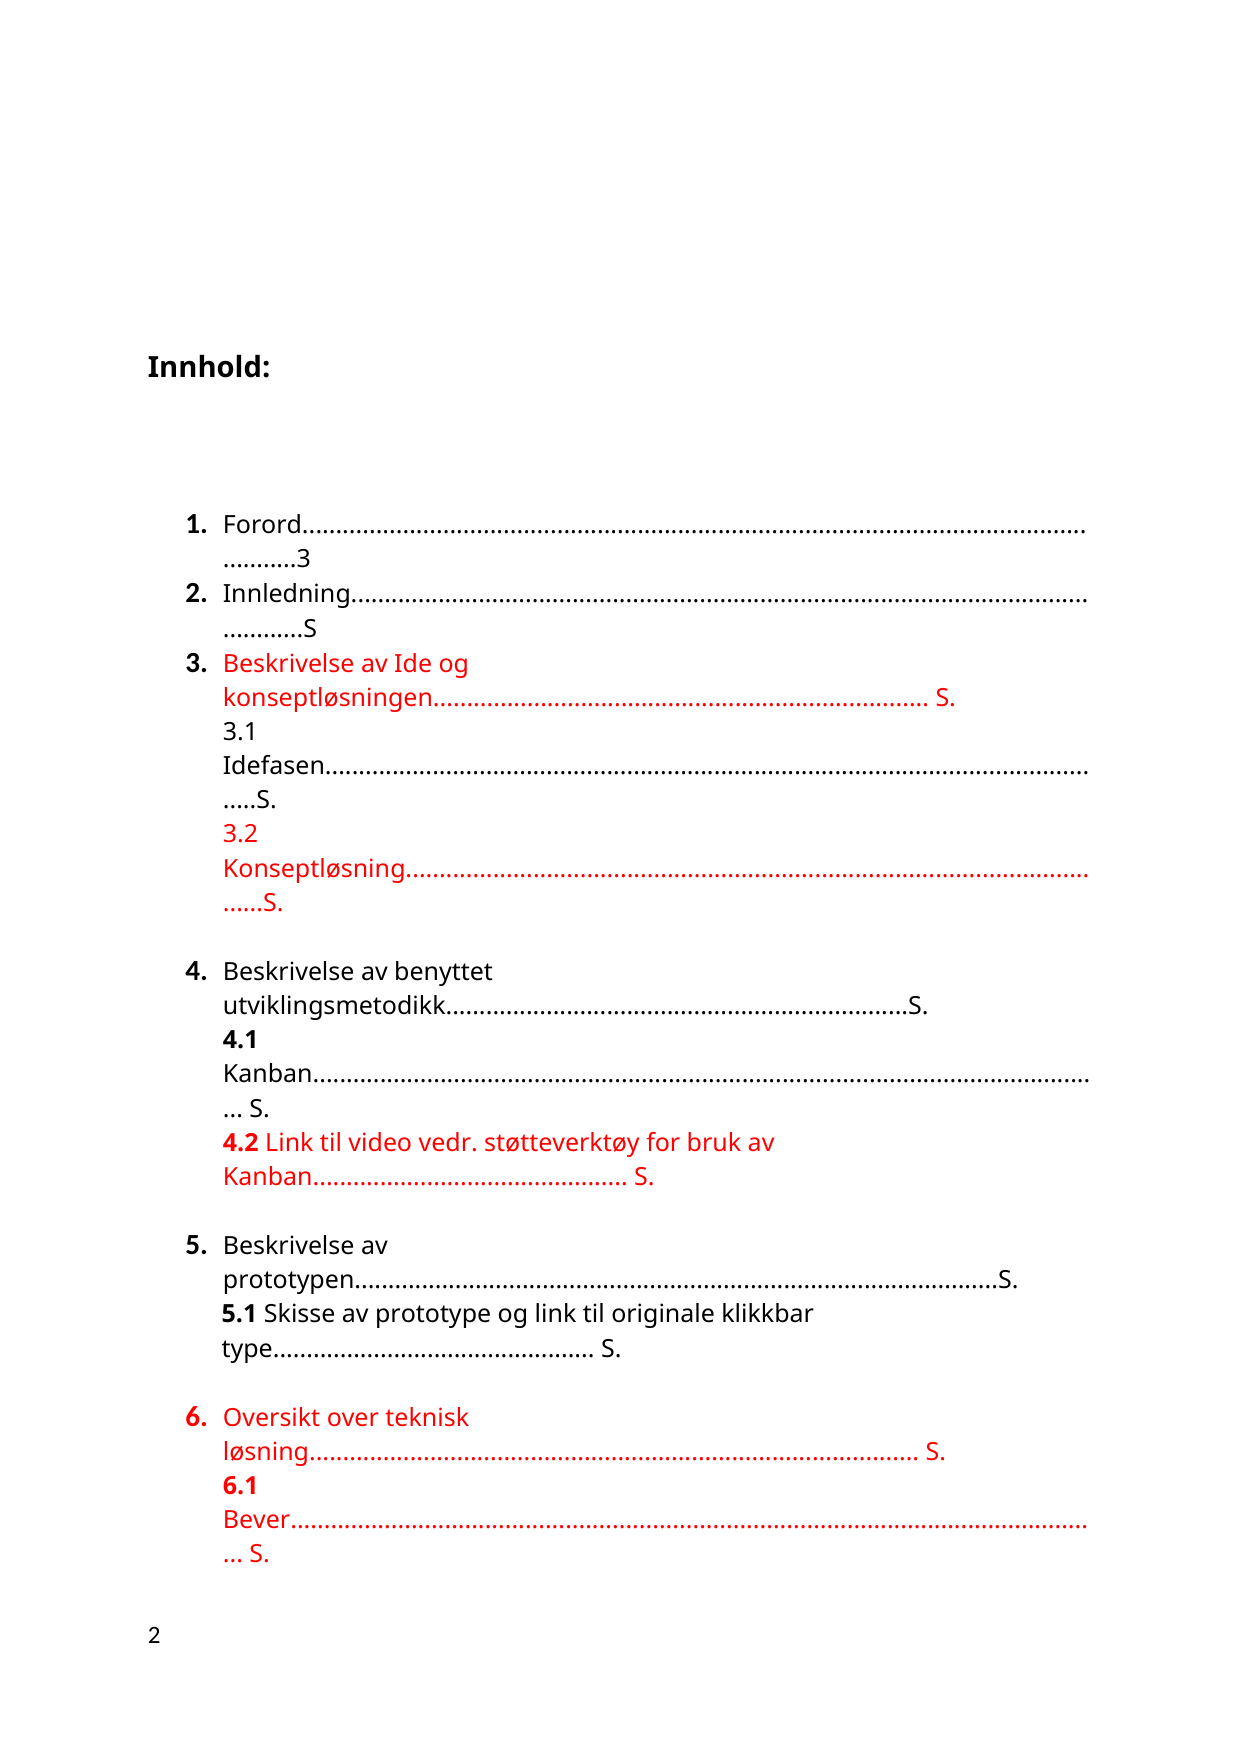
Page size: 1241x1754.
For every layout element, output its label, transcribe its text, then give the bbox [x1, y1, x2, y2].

text 6.1 Bever.......................................................................................................................... S. [223, 1468, 1092, 1570]
list Beskrivelse av Ide og konseptløsningen.......................................................................... S. [185, 644, 1092, 714]
list 4.1 Kanban....................................................................................................................... S. [223, 1022, 1092, 1124]
text Innhold: [148, 346, 1092, 386]
text 4.2 Link til video vedr. støtteverktøy for bruk av Kanban............................................... S. [223, 1124, 1092, 1192]
list Beskrivelse av benyttet utviklingsmetodikk.....................................................................S. [185, 952, 1092, 1022]
list Beskrivelse av prototypen................................................................................................S. [185, 1226, 1092, 1296]
list Oversikt over teknisk løsning........................................................................................... S. [185, 1398, 1092, 1468]
list Innledning..........................................................................................................................S [185, 574, 1092, 644]
text 5.1 Skisse av prototype og link til originale klikkbar type................................................ S. [221, 1296, 1092, 1364]
list 3.1 Idefasen.......................................................................................................................S. [223, 714, 1092, 816]
list 3.2 Konseptløsning............................................................................................................S. [223, 816, 1092, 918]
list Forord................................................................................................................................3 [185, 505, 1092, 574]
